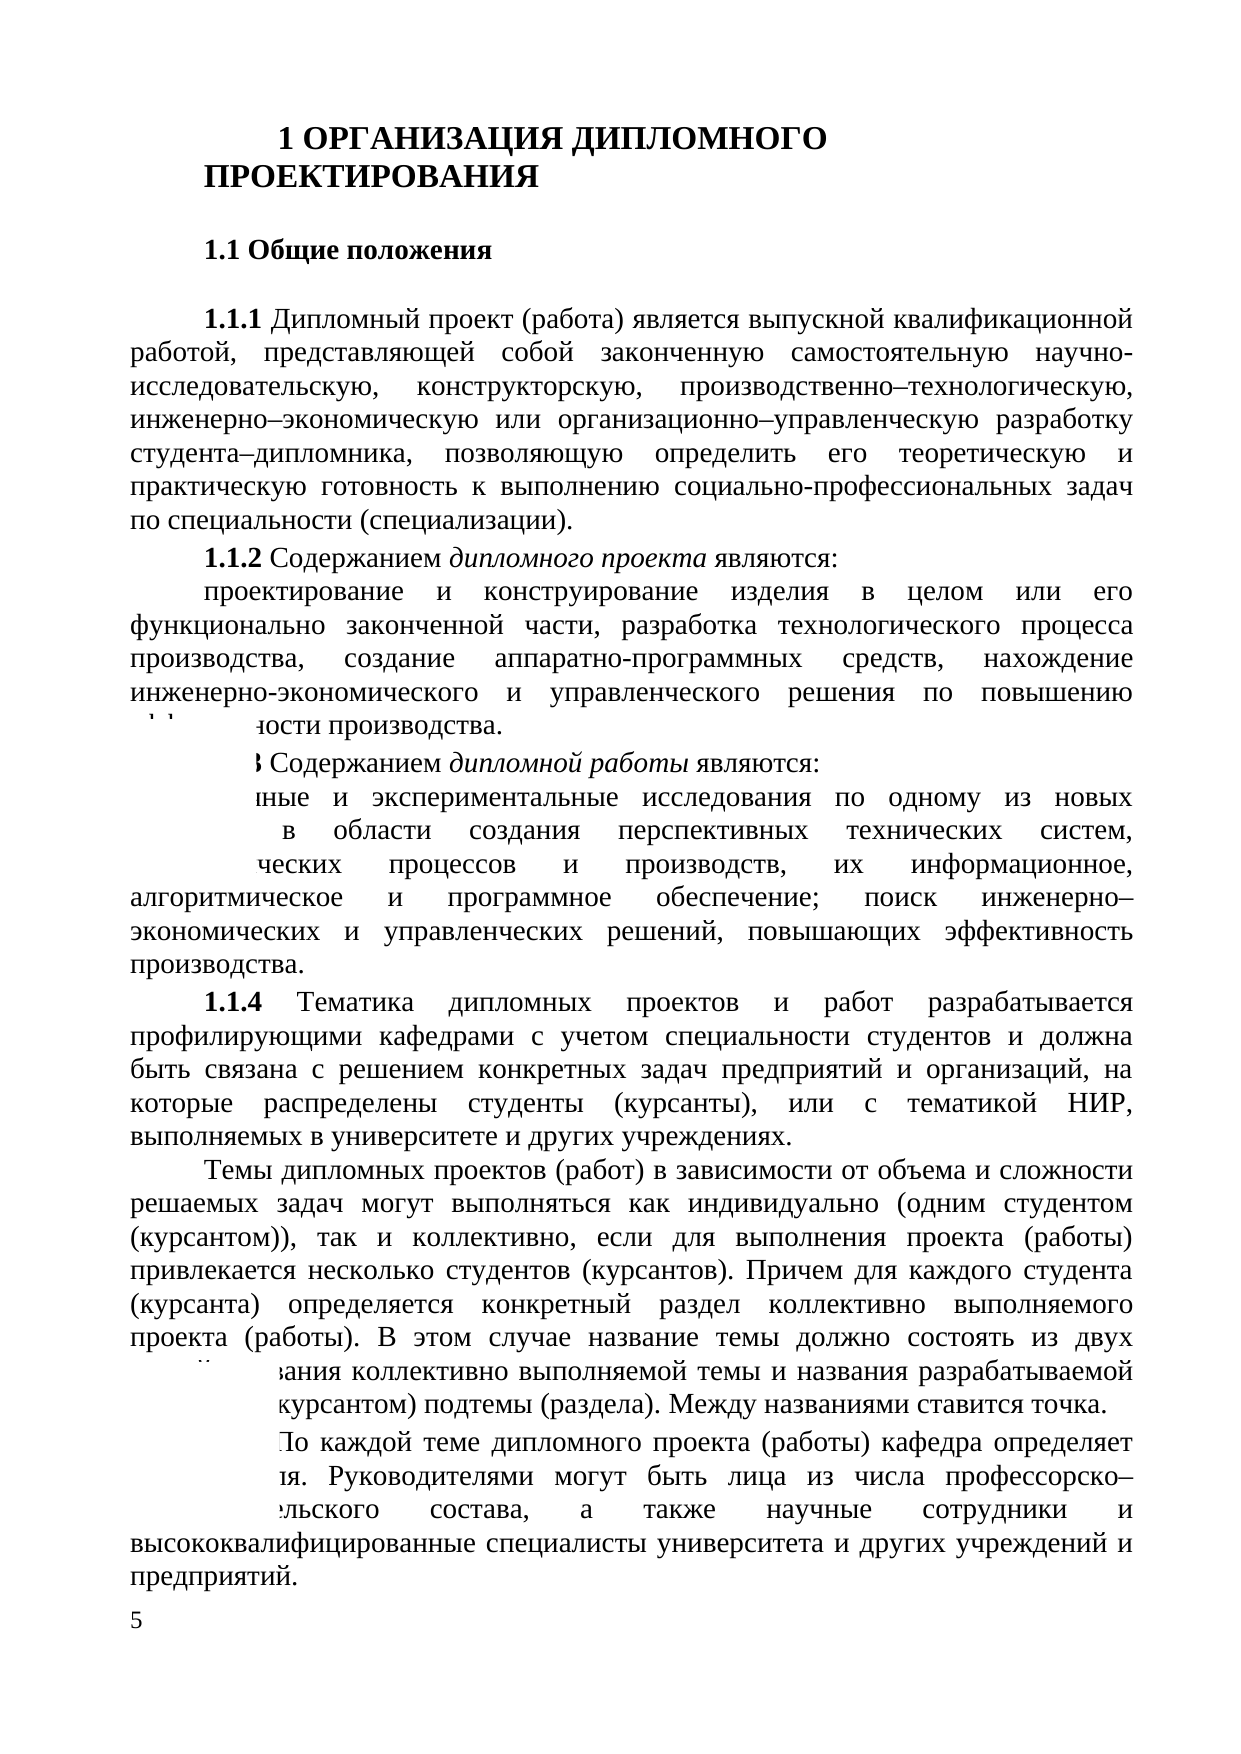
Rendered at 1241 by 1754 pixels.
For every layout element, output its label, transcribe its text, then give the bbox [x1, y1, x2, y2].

text проектирование и конструирование изделия в целом или его функционально законченной части, разработка технологического процесса производства, создание аппаратно-программных средств, нахождение инженерно-экономического и управленческого решения по повышению эффективности производства. [130, 573, 1134, 741]
text 1.1.1 Дипломный проект (работа) является выпускной квалификационной работой, представляющей собой законченную самостоятельную научно-исследовательскую, конструкторскую, производственно–технологическую, инженерно–экономическую или организационно–управленческую разработку студента–дипломника, позволяющую определить его теоретическую и практическую готовность к выполнению социально-профессиональных задач по специальности (специализации). [130, 301, 1134, 536]
subtitle 1.1 Общие положения [130, 232, 1134, 266]
subtitle 1 Организация дипломного проектирования [204, 118, 1140, 195]
text научные и экспериментальные исследования по одному из новых вопросов в области создания перспективных технических систем, технологических процессов и производств, их информационное, алгоритмическое и программное обеспечение; поиск инженерно–экономических и управленческих решений, повышающих эффективность производства. [130, 779, 1134, 980]
text 1.1.4 Тематика дипломных проектов и работ разрабатывается профилирующими кафедрами с учетом специальности студентов и должна быть связана с решением конкретных задач предприятий и организаций, на которые распределены студенты (курсанты), или с тематикой НИР, выполняемых в университете и других учреждениях. [130, 984, 1134, 1152]
text Темы дипломных проектов (работ) в зависимости от объема и сложности решаемых задач могут выполняться как индивидуально (одним студентом (курсантом)), так и коллективно, если для выполнения проекта (работы) привлекается несколько студентов (курсантов). Причем для каждого студента (курсанта) определяется конкретный раздел коллективно выполняемого проекта (работы). В этом случае название темы должно состоять из двух частей: названия коллективно выполняемой темы и названия разрабатываемой студентом (курсантом) подтемы (раздела). Между названиями ставится точка. [130, 1152, 1134, 1420]
text 1.1.2 Содержанием дипломного проекта являются: [130, 540, 1134, 573]
text 1.1.3 Содержанием дипломной работы являются: [257, 745, 1134, 779]
text 1.1.5 По каждой теме дипломного проекта (работы) кафедра определяет руководителя. Руководителями могут быть лица из числа профессорско–преподавательского состава, а также научные сотрудники и высококвалифицированные специалисты университета и других учреждений и предприятий. [130, 1424, 1134, 1592]
